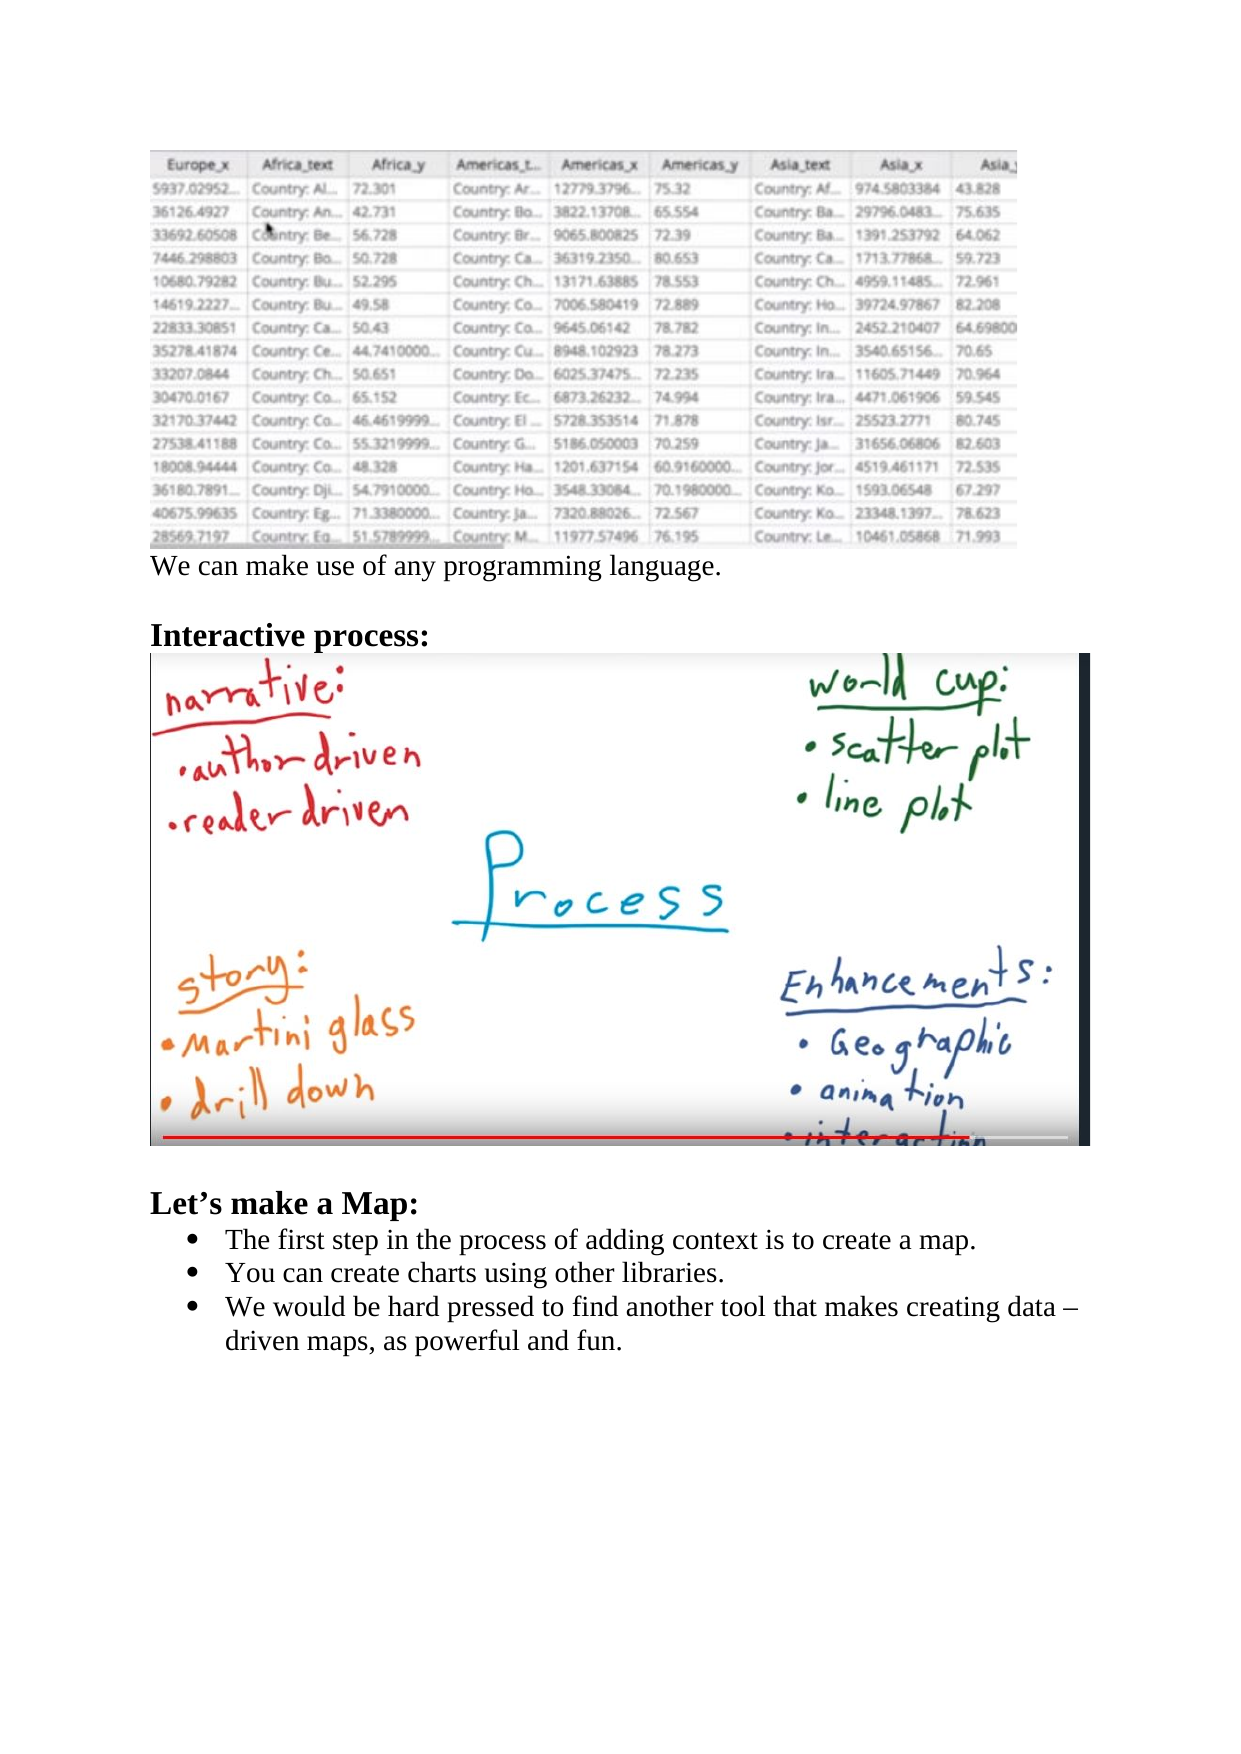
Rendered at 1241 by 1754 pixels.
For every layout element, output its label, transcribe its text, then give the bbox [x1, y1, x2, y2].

list You can create charts using other libraries. [187, 1255, 1090, 1289]
picture [150, 653, 1091, 1146]
text Let’s make a Map: [150, 1183, 1090, 1222]
list We would be hard pressed to find another tool that makes creating data – driven maps, as powerful and fun. [187, 1289, 1090, 1356]
list The first step in the process of adding context is to create a map. [187, 1222, 1090, 1255]
text We can make use of any programming language. [150, 548, 1090, 582]
picture [150, 150, 1018, 549]
text Interactive process: [150, 616, 1090, 653]
